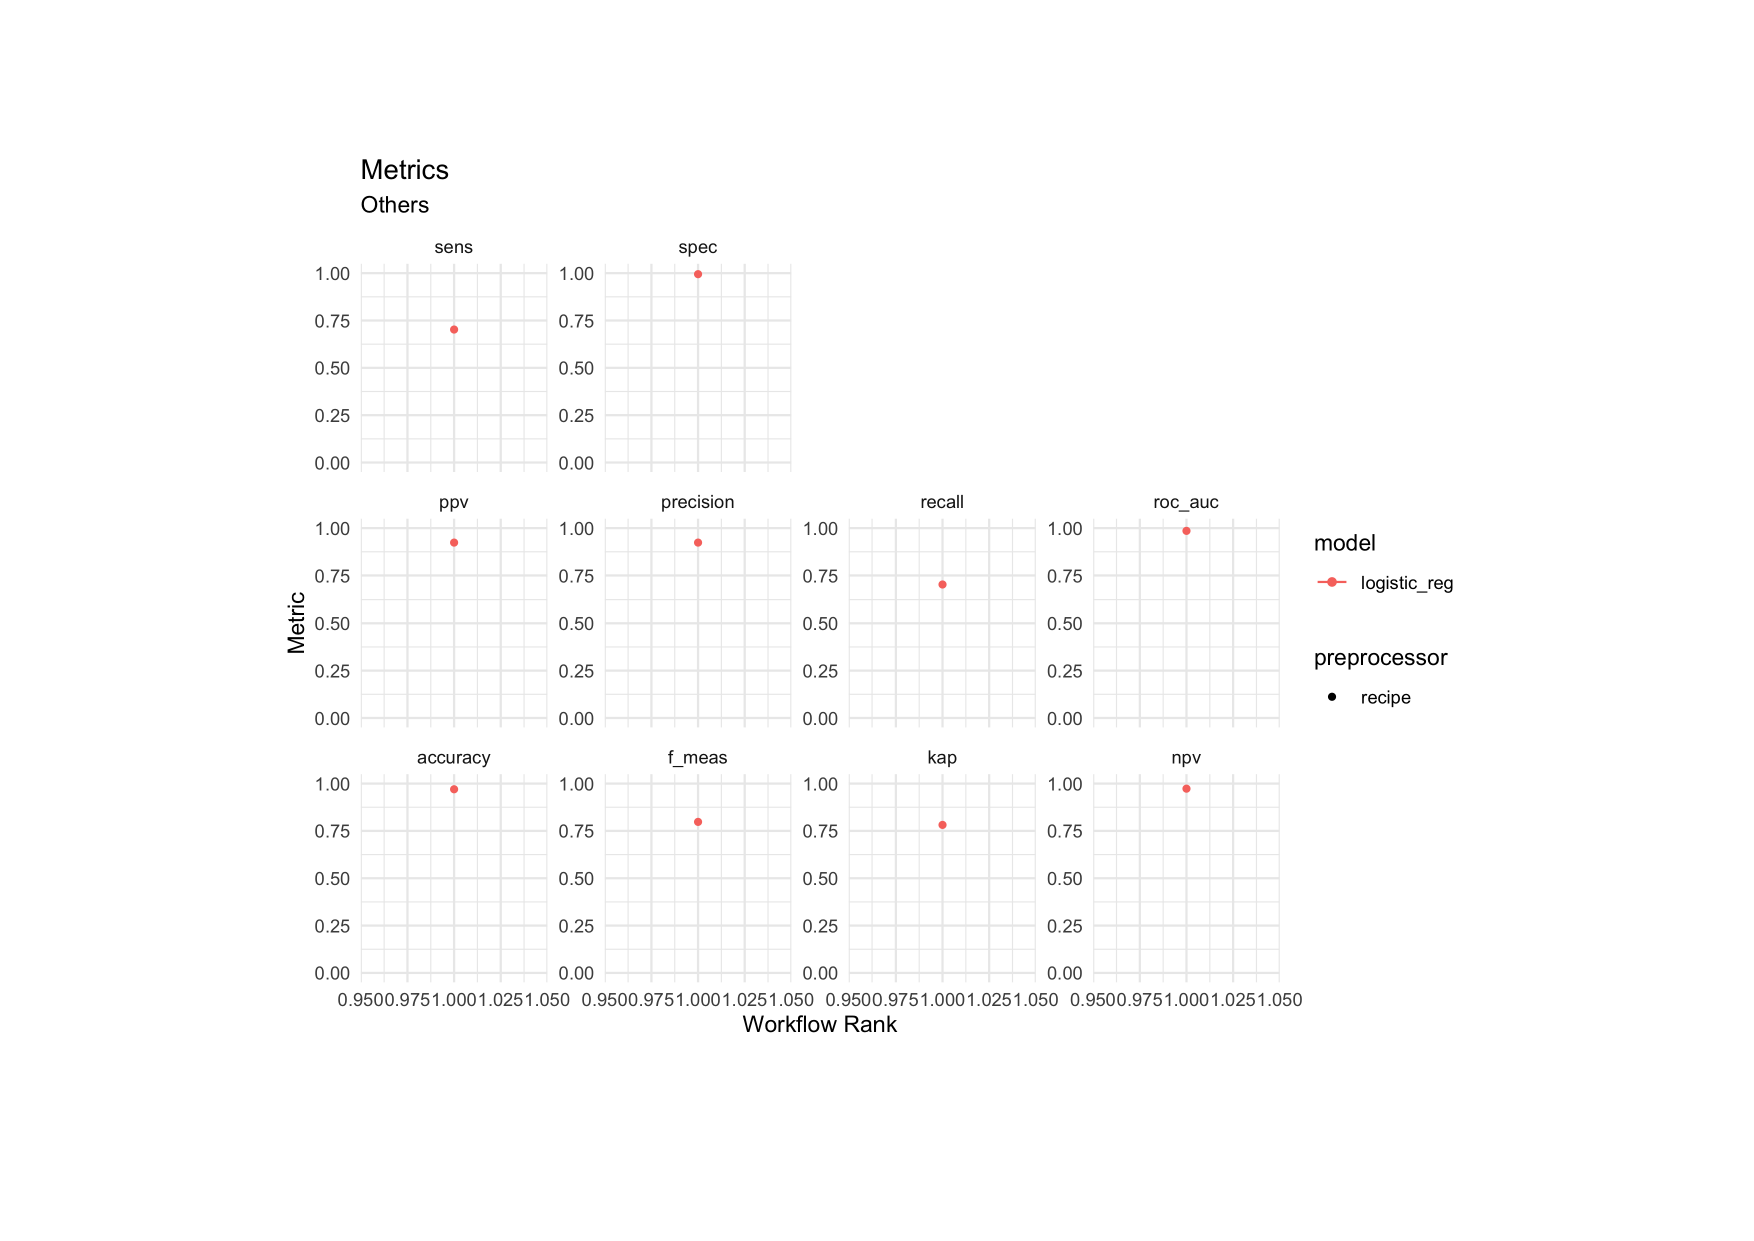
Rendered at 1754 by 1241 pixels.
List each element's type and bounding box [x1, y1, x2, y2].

picture [277, 147, 1477, 1048]
